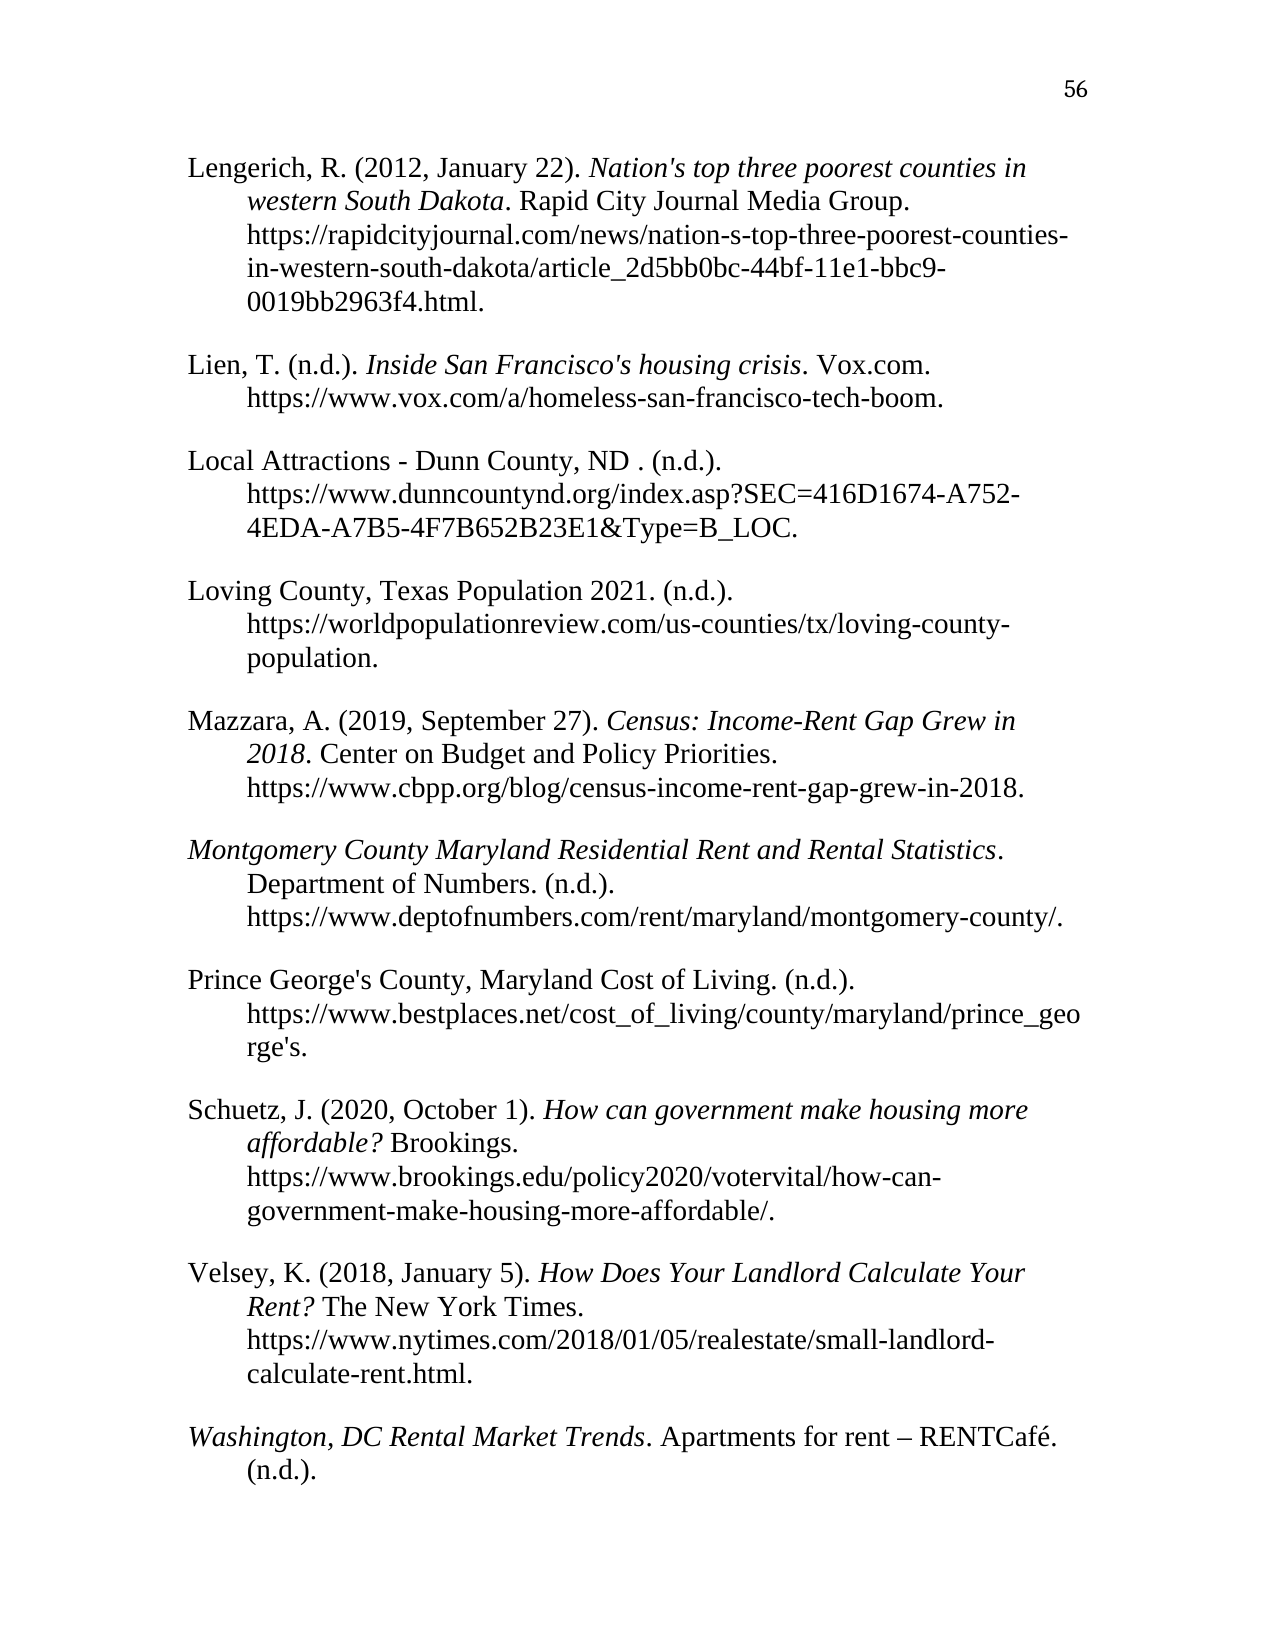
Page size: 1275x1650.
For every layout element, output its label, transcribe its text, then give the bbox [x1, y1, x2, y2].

text Local Attractions - Dunn County, ND . (n.d.). https://www.dunncountynd.org/index.asp?SEC=416D1674-A752-4EDA-A7B5-4F7B652B23E1&Type=B_LOC. [187, 443, 1087, 544]
text Prince George's County, Maryland Cost of Living. (n.d.). https://www.bestplaces.net/cost_of_living/county/maryland/prince_george's. [187, 962, 1087, 1063]
text Loving County, Texas Population 2021. (n.d.). https://worldpopulationreview.com/us-counties/tx/loving-county-population. [187, 573, 1087, 673]
text Montgomery County Maryland Residential Rent and Rental Statistics. Department of Numbers. (n.d.). https://www.deptofnumbers.com/rent/maryland/montgomery-county/. [187, 832, 1087, 933]
text Velsey, K. (2018, January 5). How Does Your Landlord Calculate Your Rent? The New York Times. https://www.nytimes.com/2018/01/05/realestate/small-landlord-calculate-rent.html. [187, 1255, 1087, 1389]
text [187, 1419, 1087, 1486]
text Lengerich, R. (2012, January 22). Nation's top three poorest counties in western South Dakota. Rapid City Journal Media Group. https://rapidcityjournal.com/news/nation-s-top-three-poorest-counties-in-western-south-dakota/article_2d5bb0bc-44bf-11e1-bbc9-0019bb2963f4.html. [187, 150, 1087, 318]
text Lien, T. (n.d.). Inside San Francisco's housing crisis. Vox.com. https://www.vox.com/a/homeless-san-francisco-tech-boom. [187, 347, 1087, 414]
text Mazzara, A. (2019, September 27). Census: Income-Rent Gap Grew in 2018. Center on Budget and Policy Priorities. https://www.cbpp.org/blog/census-income-rent-gap-grew-in-2018. [187, 703, 1087, 803]
text Schuetz, J. (2020, October 1). How can government make housing more affordable? Brookings. https://www.brookings.edu/policy2020/votervital/how-can-government-make-housing-more-affordable/. [187, 1092, 1087, 1226]
